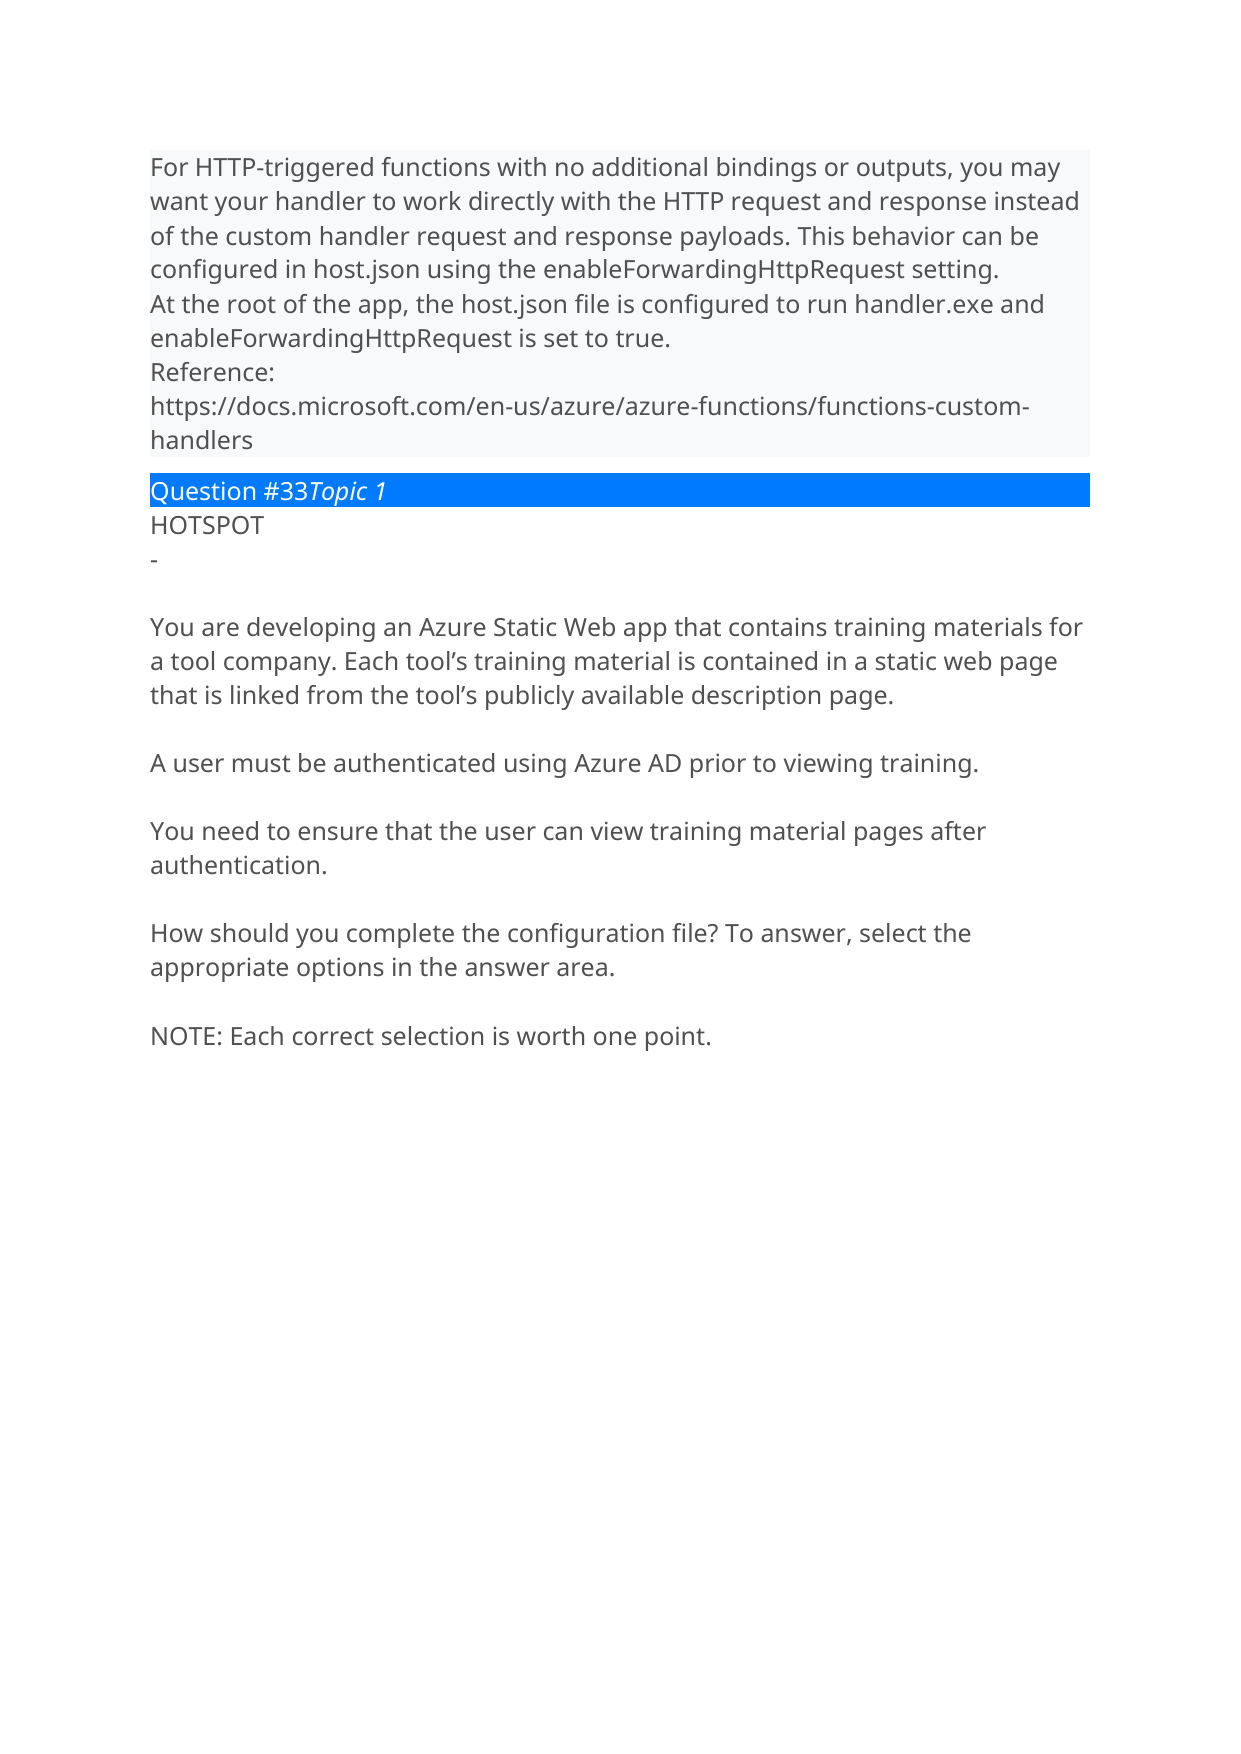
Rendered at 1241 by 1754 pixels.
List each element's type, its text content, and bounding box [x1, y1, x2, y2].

text HOTSPOT - You are developing an Azure Static Web app that contains training materials for a tool company. Each tool’s training material is contained in a static web page that is linked from the tool’s publicly available description page. A user must be authenticated using Azure AD prior to viewing training. You need to ensure that the user can view training material pages after authentication. How should you complete the configuration file? To answer, select the appropriate options in the answer area. NOTE: Each correct selection is worth one point. [150, 507, 1090, 1052]
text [150, 150, 1090, 457]
text Question #33Topic 1 [150, 473, 1090, 507]
